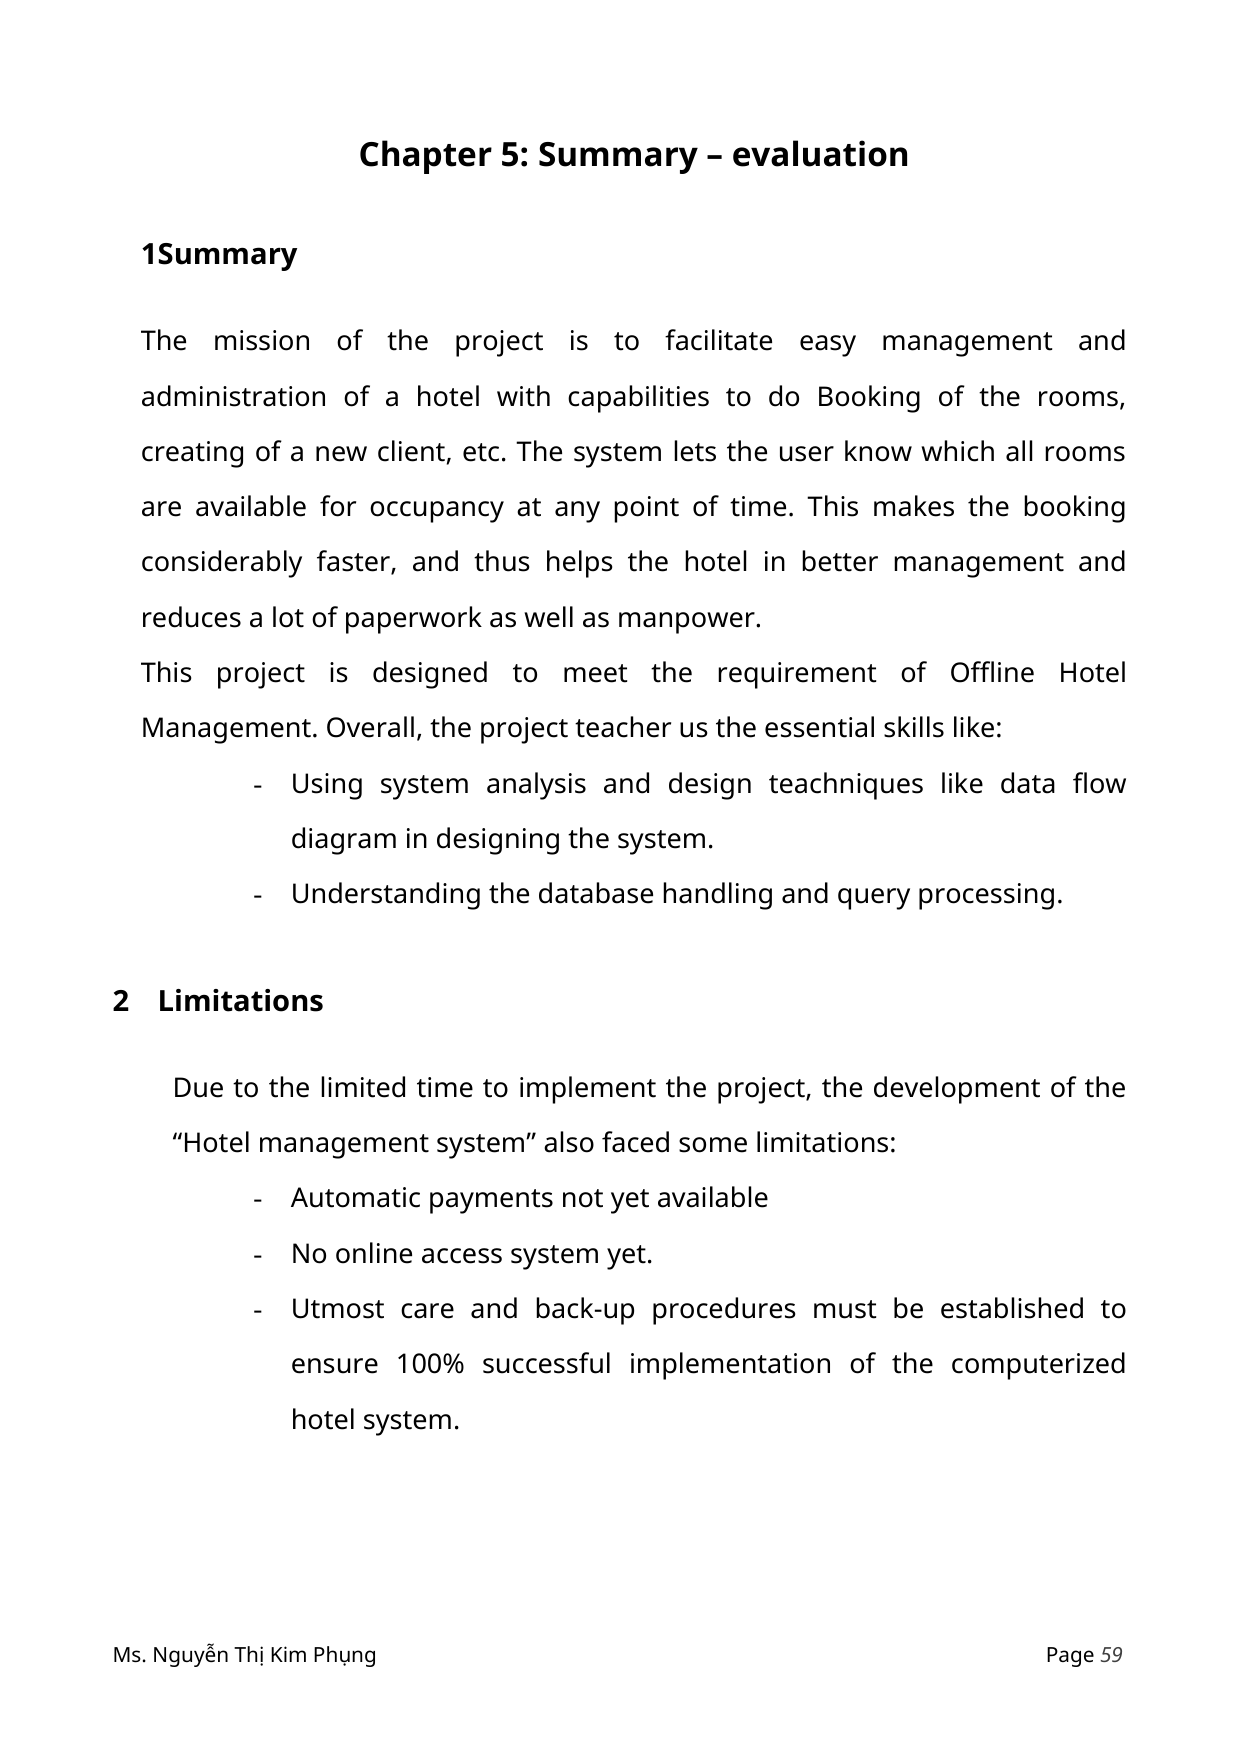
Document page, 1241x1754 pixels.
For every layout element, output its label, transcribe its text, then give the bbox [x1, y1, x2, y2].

list Automatic payments not yet available [253, 1179, 1128, 1216]
subtitle Limitations [112, 980, 1128, 1020]
subtitle Chapter 5: Summary – evaluation [141, 131, 1128, 177]
list Using system analysis and design teachniques like data flow diagram in designing the system. [253, 764, 1128, 856]
subtitle Summary [141, 233, 1128, 273]
list No online access system yet. [253, 1234, 1128, 1271]
list Utmost care and back-up procedures must be established to ensure 100% successful implementation of the computerized hotel system. [253, 1289, 1128, 1437]
list Understanding the database handling and query processing. [253, 875, 1128, 912]
text The mission of the project is to facilitate easy management and administration of a hotel with capabilities to do Booking of the rooms, creating of a new client, etc. The system lets the user know which all rooms are available for occupancy at any point of time. This makes the booking considerably faster, and thus helps the hotel in better management and reduces a lot of paperwork as well as manpower. [141, 322, 1128, 635]
text Due to the limited time to implement the project, the development of the “Hotel management system” also faced some limitations: [172, 1068, 1128, 1161]
text This project is designed to meet the requirement of Offline Hotel Management. Overall, the project teacher us the essential skills like: [141, 653, 1128, 746]
